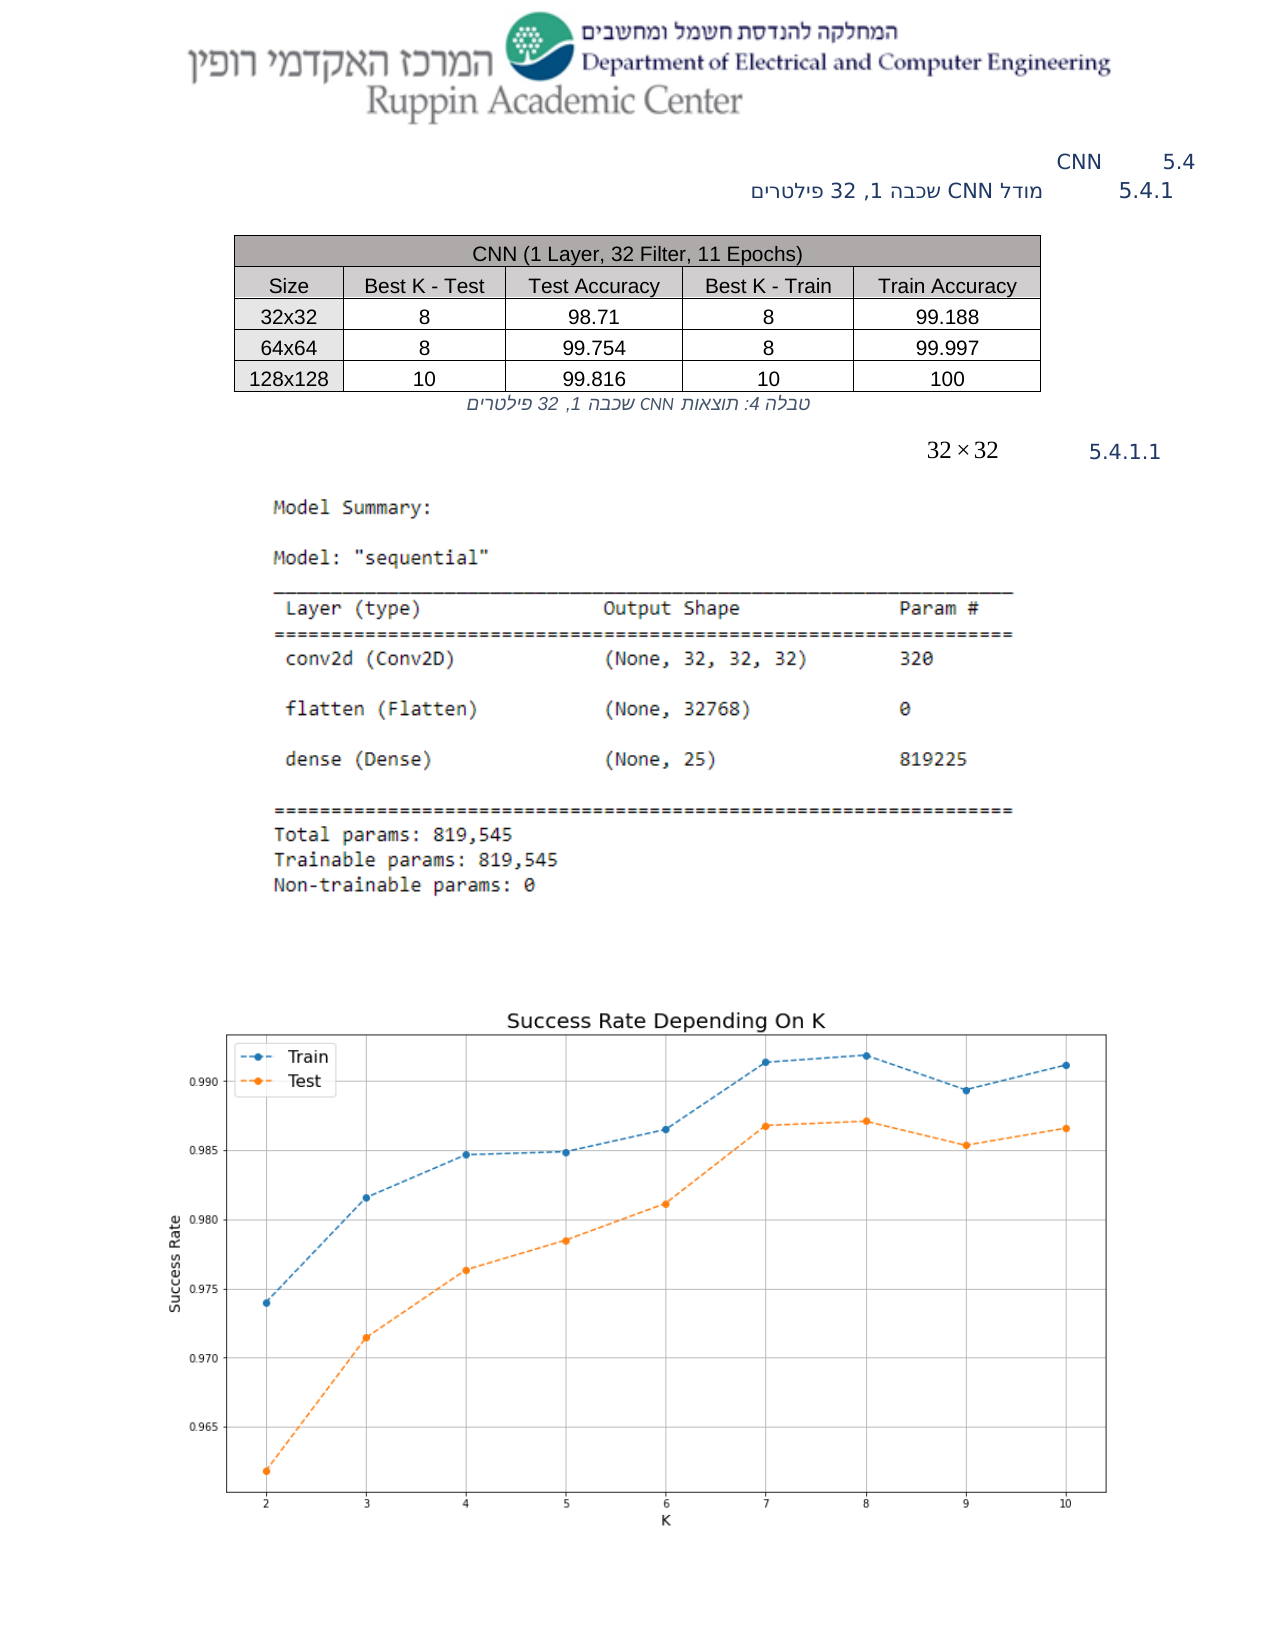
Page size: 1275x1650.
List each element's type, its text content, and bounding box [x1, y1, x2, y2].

table_cell 98.71 [506, 299, 682, 329]
table_cell Best K - Train [683, 267, 853, 297]
table_cell 64x64 [235, 330, 343, 360]
list CNN [112, 150, 1162, 174]
table_cell 8 [344, 299, 505, 329]
table_header CNN (1 Layer, 32 Filter, 11 Epochs) [235, 236, 1040, 266]
table_cell Test Accuracy [506, 267, 682, 297]
picture [268, 495, 1023, 905]
table_cell Best K - Test [344, 267, 505, 297]
table_cell 10 [683, 361, 853, 391]
table_cell 99.188 [854, 299, 1040, 329]
table_cell Size [235, 267, 343, 297]
text טבלה 4: תוצאות CNN שכבה 1, 32 פילטרים [112, 392, 1162, 415]
table_cell 8 [683, 330, 853, 360]
table_cell 99.997 [854, 330, 1040, 360]
table_cell Train Accuracy [854, 267, 1040, 297]
table_cell 10 [344, 361, 505, 391]
table_cell 32x32 [235, 299, 343, 329]
table_cell 8 [683, 299, 853, 329]
list מודל CNN שכבה 1, 32 פילטרים [112, 178, 1118, 203]
table_cell 128x128 [235, 361, 343, 391]
picture [150, 9, 1125, 128]
table_cell 100 [854, 361, 1040, 391]
table_cell 99.816 [506, 361, 682, 391]
table_cell 8 [344, 330, 505, 360]
picture [162, 1005, 1113, 1536]
table_cell 99.754 [506, 330, 682, 360]
